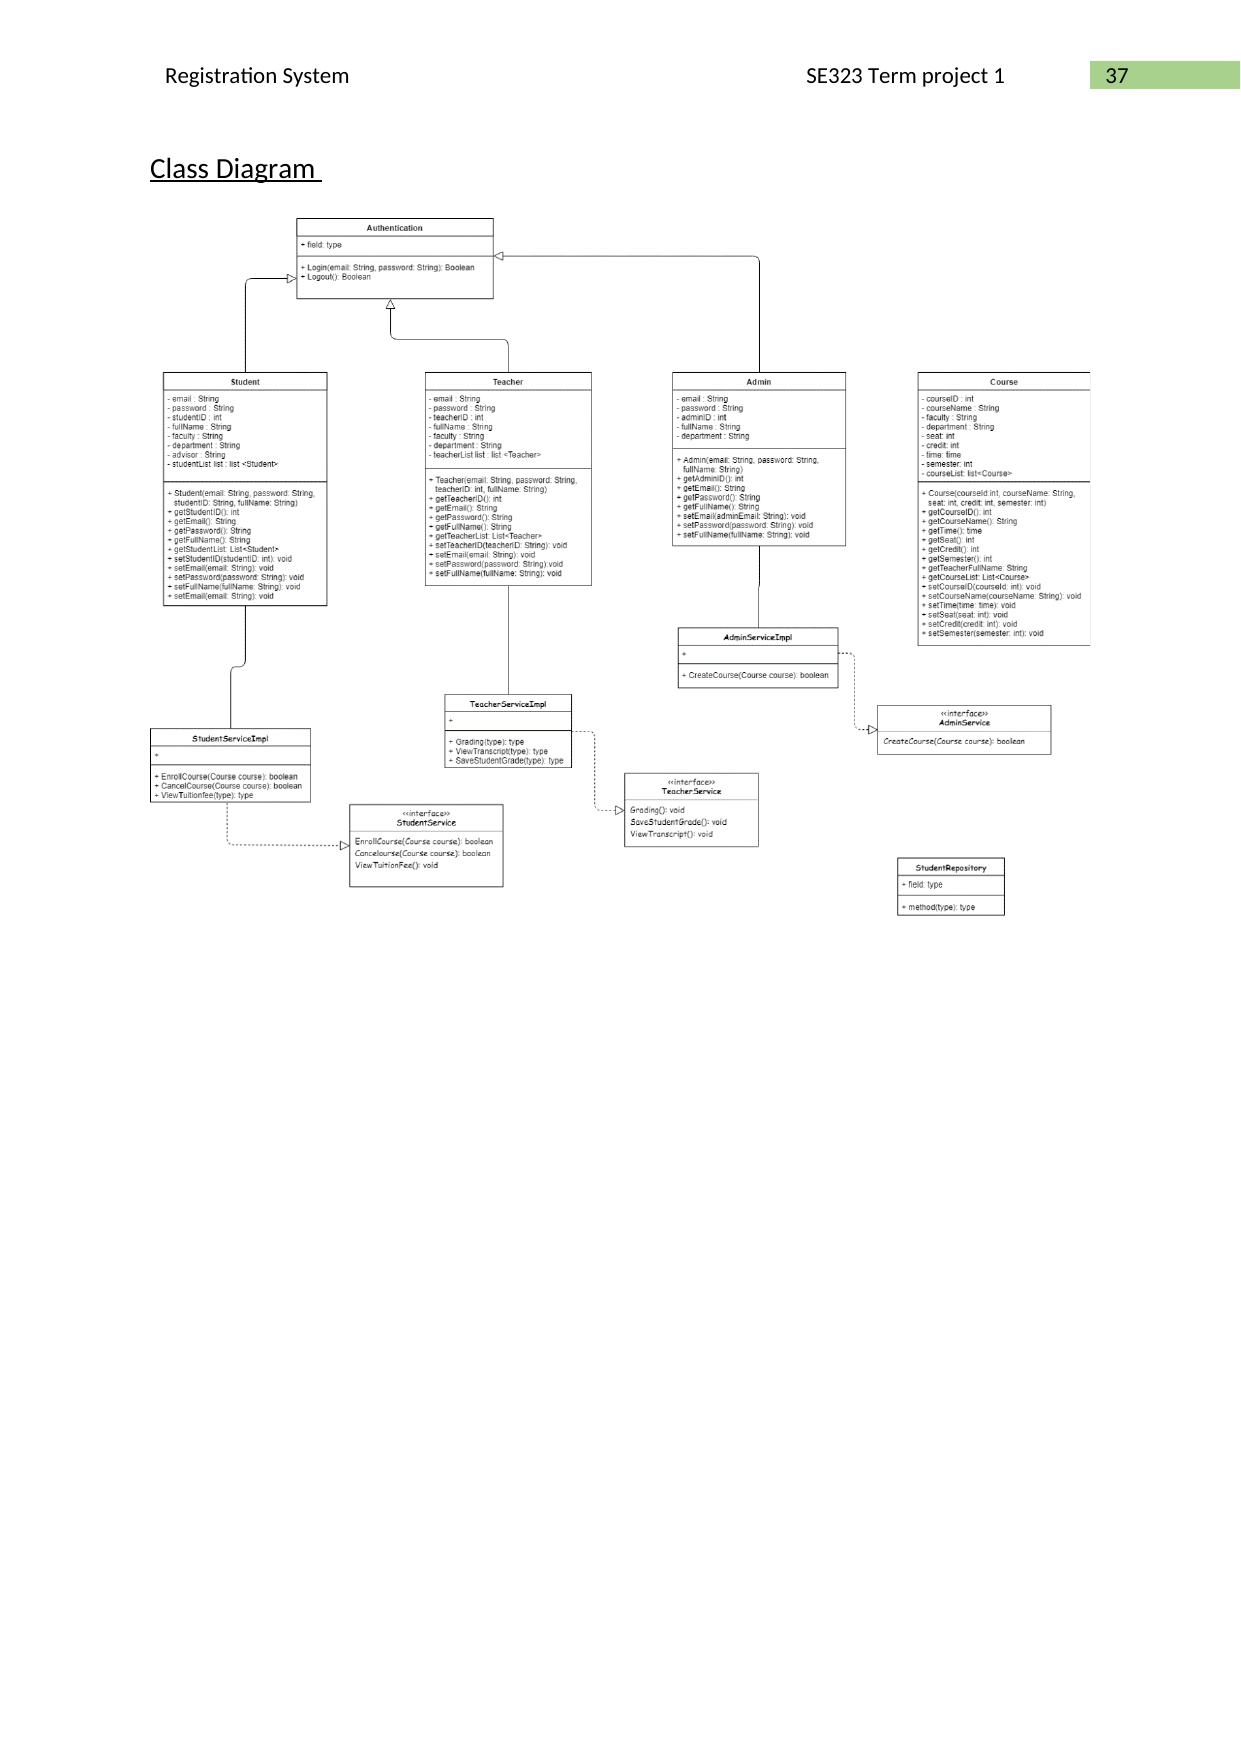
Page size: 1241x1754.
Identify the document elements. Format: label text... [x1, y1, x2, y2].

subtitle Class Diagram [150, 150, 1090, 186]
picture [150, 218, 1091, 917]
